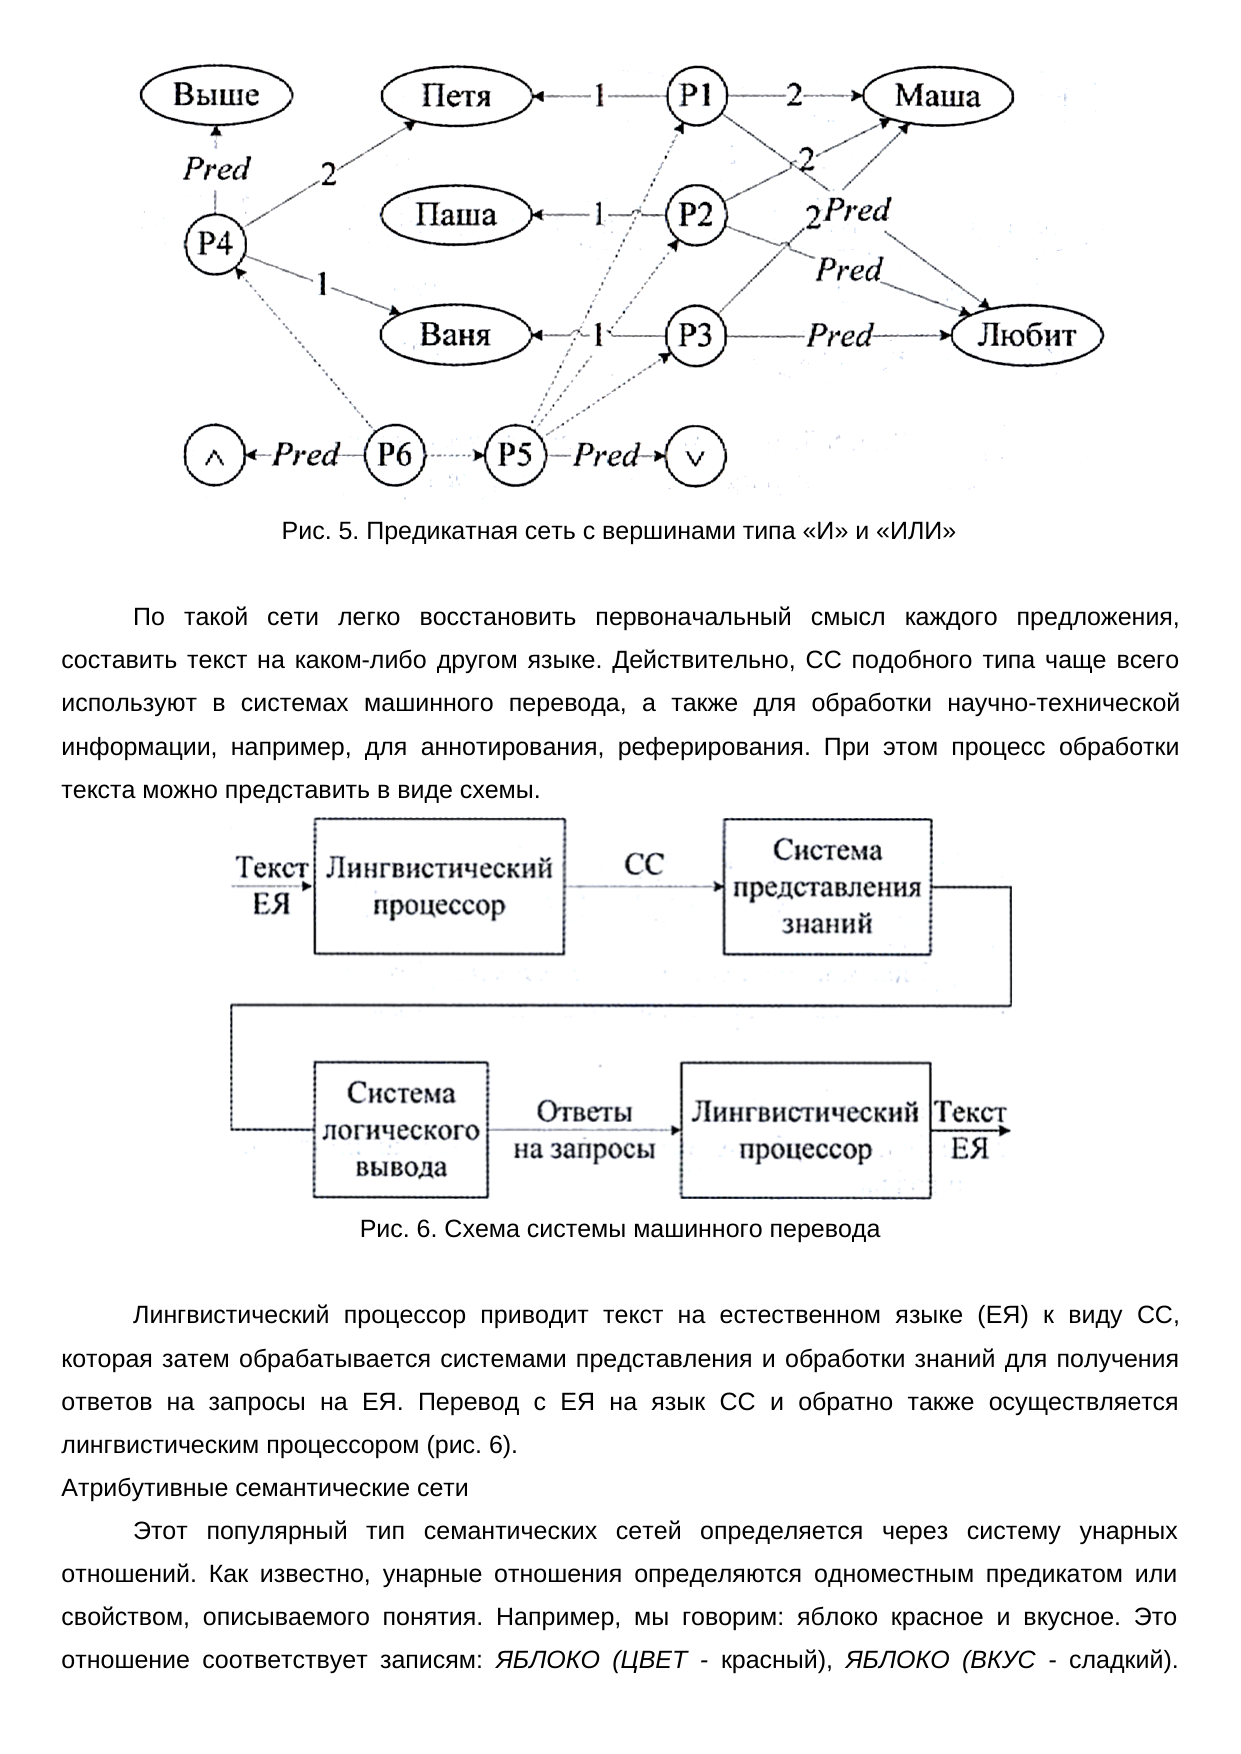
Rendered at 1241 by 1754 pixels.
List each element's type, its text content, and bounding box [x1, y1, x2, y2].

text Рис. 5. Предикатная сеть с вершинами типа «И» и «ИЛИ» [59, 516, 1179, 544]
text Рис. 6. Схема системы машинного перевода [59, 1214, 1181, 1243]
text Лингвистический процессор приводит текст на естественном языке (ЕЯ) к виду СС, которая затем обрабатывается системами представления и обработки знаний для получения ответов на запросы на ЕЯ. Перевод с ЕЯ на язык СС и обратно также осуществляется лингвистическим процессором (рис. 6). [61, 1300, 1181, 1458]
picture [230, 817, 1013, 1200]
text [61, 1516, 1179, 1674]
picture [127, 59, 1111, 502]
text Атрибутивные семантические сети [61, 1473, 1181, 1502]
text По такой сети легко восстановить первоначальный смысл каждого предложения, составить текст на каком-либо другом языке. Действительно, СС подобного типа чаще всего используют в системах машинного перевода, а также для обработки научно-технической информации, например, для аннотирования, реферирования. При этом процесс обработки текста можно представить в виде схемы. [61, 602, 1181, 803]
